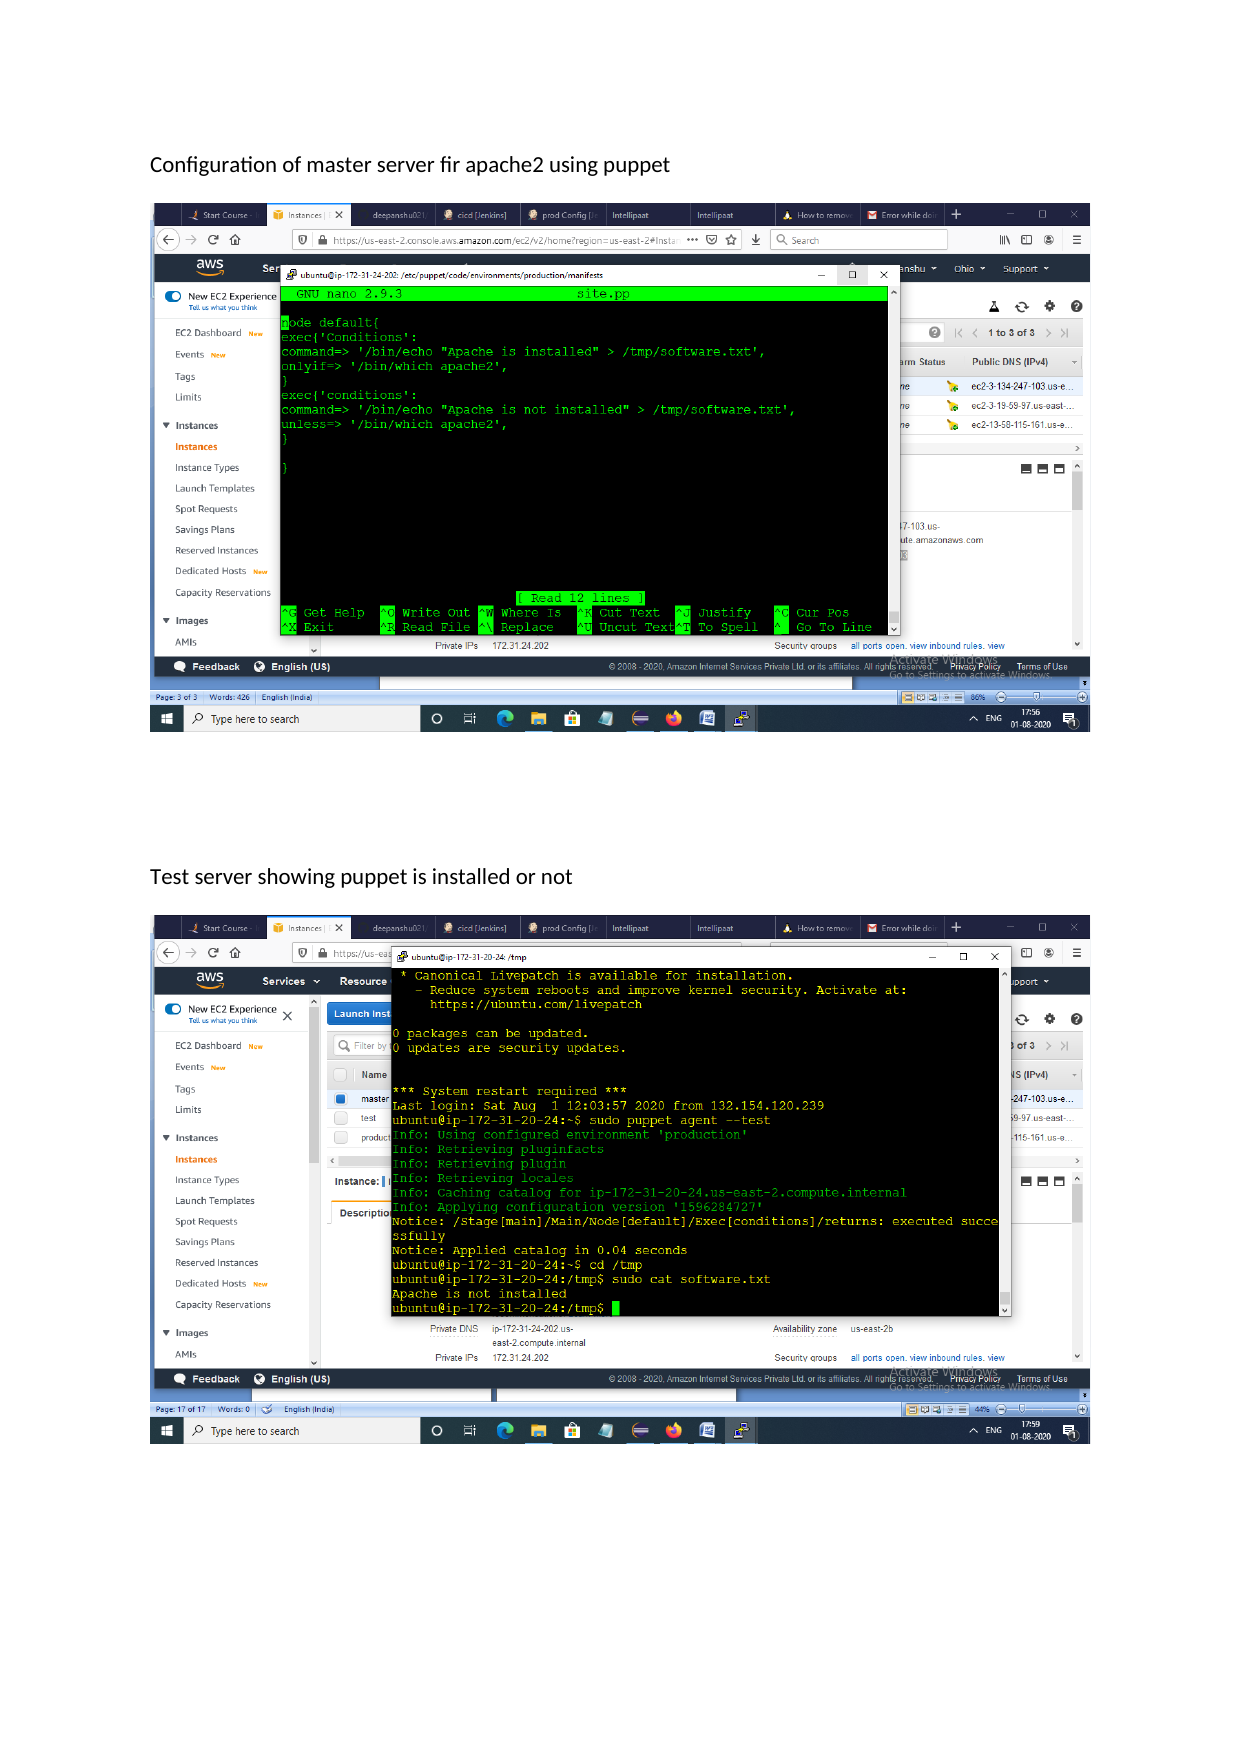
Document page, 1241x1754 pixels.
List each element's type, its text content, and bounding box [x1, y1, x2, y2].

picture [150, 203, 1091, 732]
text Configuration of master server fir apache2 using puppet [150, 150, 1090, 178]
picture [150, 915, 1091, 1444]
text Test server showing puppet is installed or not [150, 862, 1090, 890]
